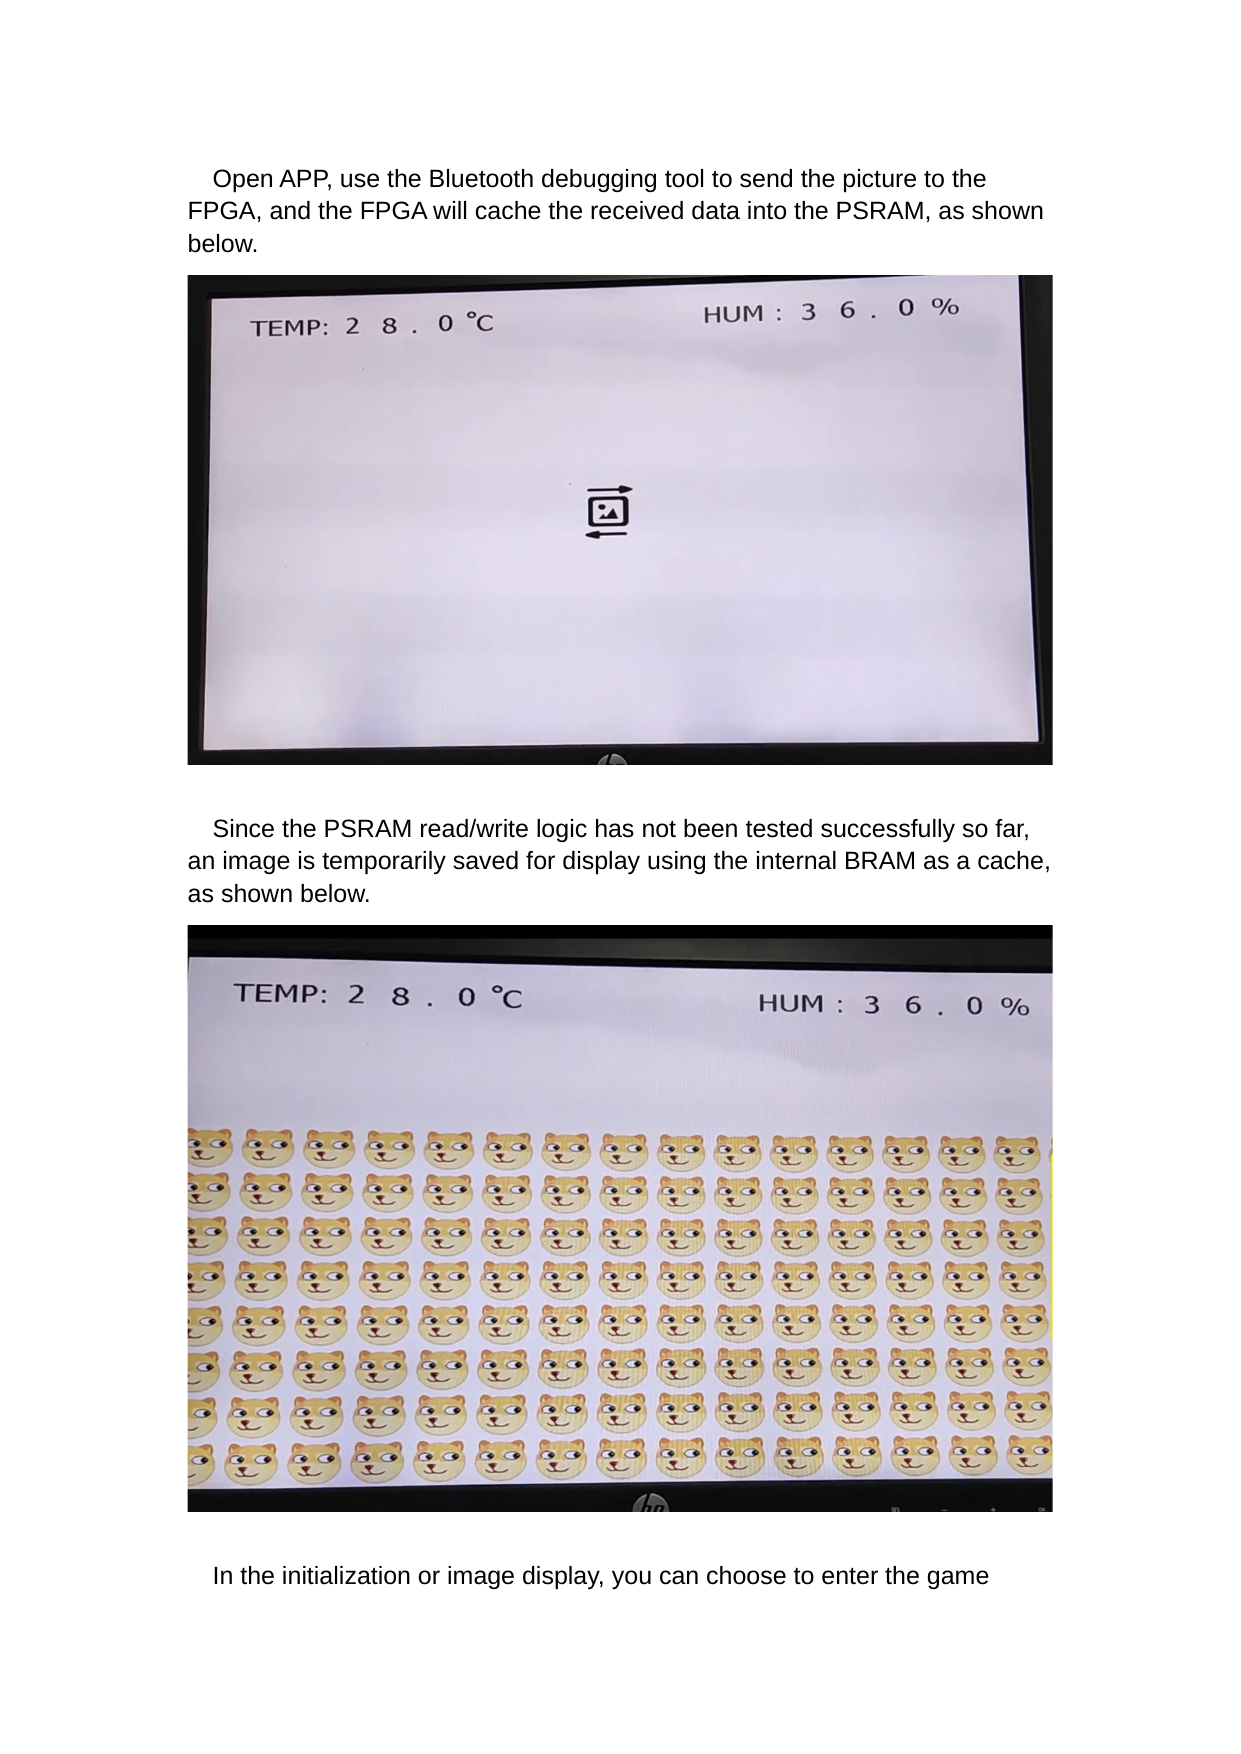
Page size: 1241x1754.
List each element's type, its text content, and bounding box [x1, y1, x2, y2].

text Since the PSRAM read/write logic has not been tested successfully so far, an image is temporarily saved for display using the internal BRAM as a cache, as shown below. [187, 812, 1053, 909]
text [212, 1559, 1053, 1592]
picture [187, 275, 1053, 765]
picture [187, 925, 1053, 1512]
text Open APP, use the Bluetooth debugging tool to send the picture to the FPGA, and the FPGA will cache the received data into the PSRAM, as shown below. [187, 162, 1053, 259]
